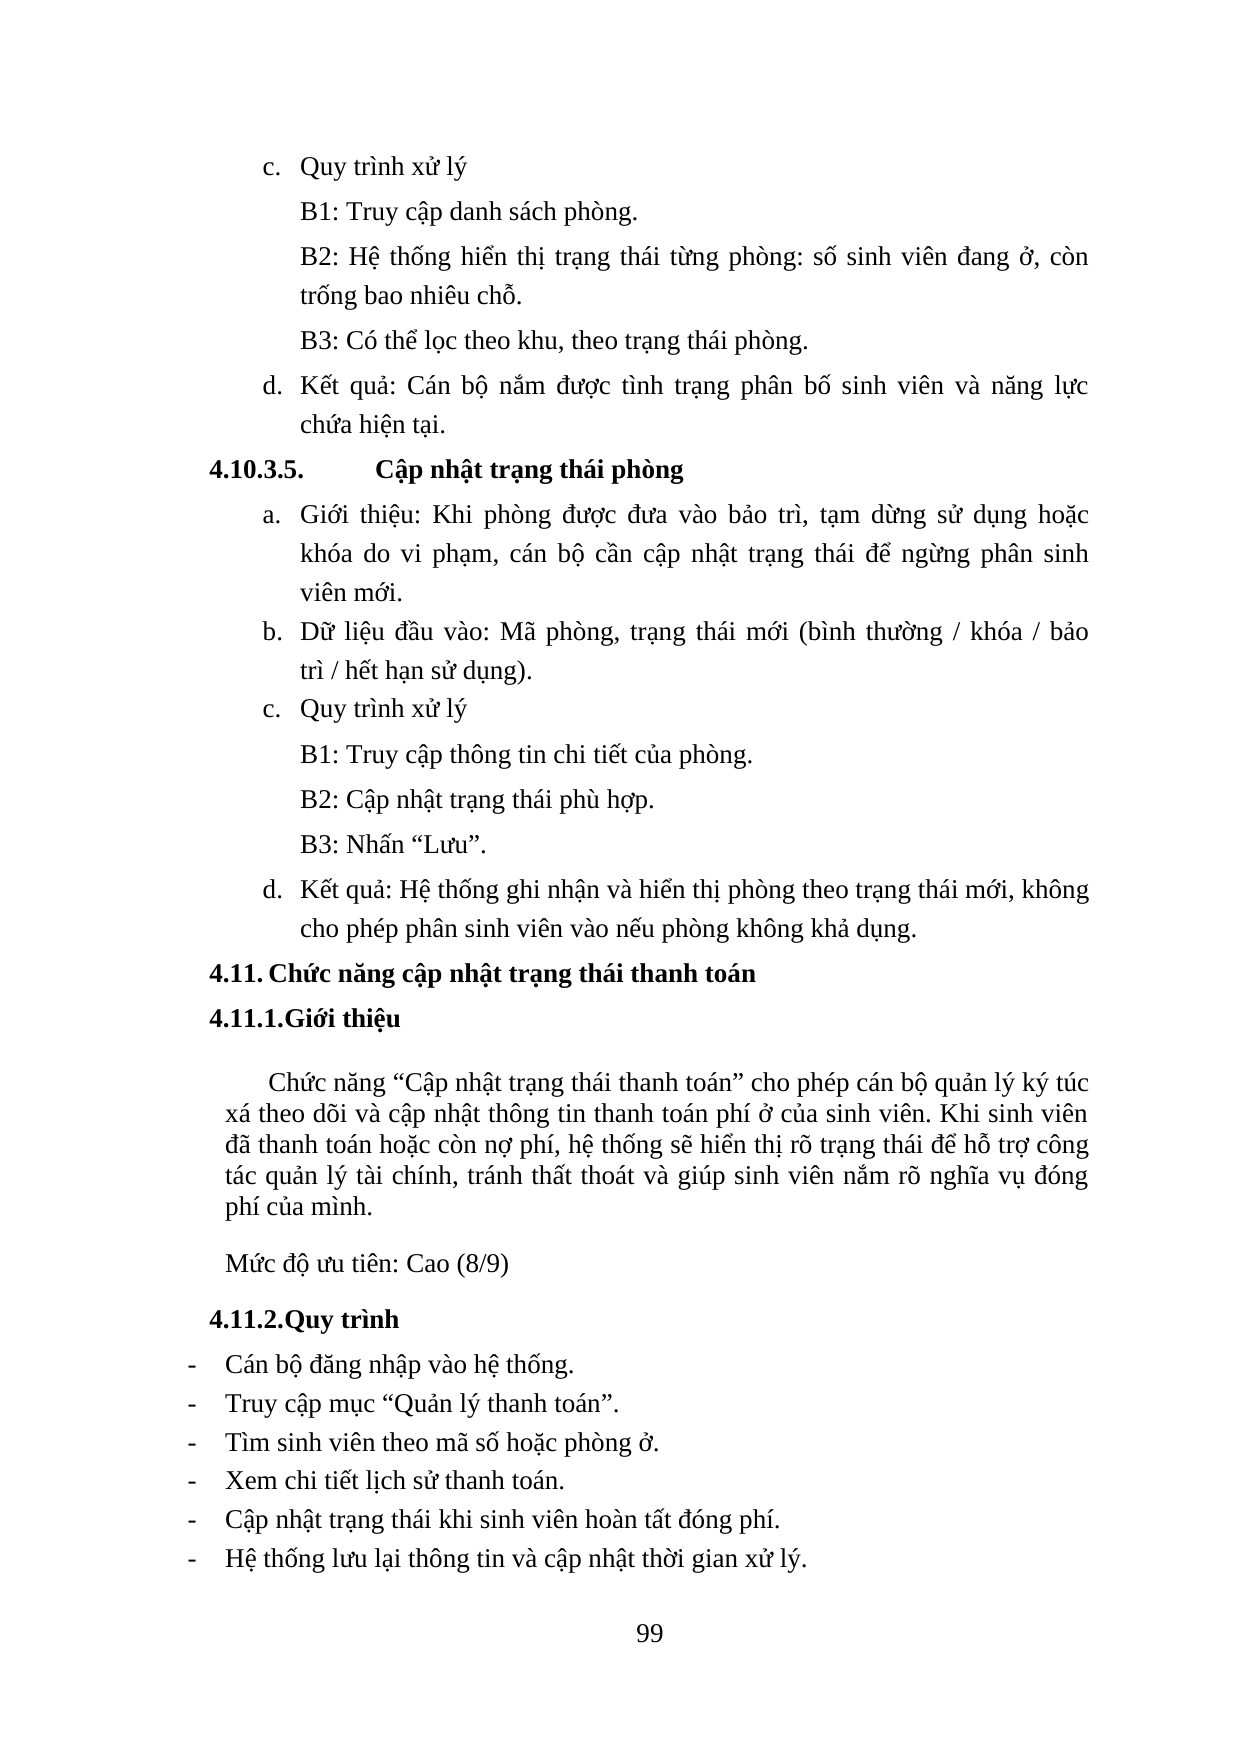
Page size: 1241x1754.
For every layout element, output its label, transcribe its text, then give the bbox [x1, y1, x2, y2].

text B1: Truy cập danh sách phòng. [300, 195, 1090, 226]
list Kết quả: Hệ thống ghi nhận và hiển thị phòng theo trạng thái mới, không cho phép phân sinh viên vào nếu phòng không khả dụng. [262, 873, 1090, 943]
text Chức năng “Cập nhật trạng thái thanh toán” cho phép cán bộ quản lý ký túc xá theo dõi và cập nhật thông tin thanh toán phí ở của sinh viên. Khi sinh viên đã thanh toán hoặc còn nợ phí, hệ thống sẽ hiển thị rõ trạng thái để hỗ trợ công tác quản lý tài chính, tránh thất thoát và giúp sinh viên nắm rõ nghĩa vụ đóng phí của mình. [225, 1066, 1090, 1222]
list Truy cập mục “Quản lý thanh toán”. [187, 1387, 1090, 1418]
text B2: Cập nhật trạng thái phù hợp. [300, 783, 1090, 814]
list Cập nhật trạng thái khi sinh viên hoàn tất đóng phí. [187, 1503, 1090, 1534]
text Mức độ ưu tiên: Cao (8/9) [225, 1247, 1090, 1278]
text B3: Có thể lọc theo khu, theo trạng thái phòng. [300, 324, 1090, 355]
list Hệ thống lưu lại thông tin và cập nhật thời gian xử lý. [187, 1542, 1090, 1573]
list Quy trình [209, 1303, 1090, 1334]
list Tìm sinh viên theo mã số hoặc phòng ở. [187, 1426, 1090, 1457]
list Quy trình xử lý [262, 693, 1090, 724]
text B1: Truy cập thông tin chi tiết của phòng. [300, 738, 1090, 769]
list Xem chi tiết lịch sử thanh toán. [187, 1464, 1090, 1496]
list Cán bộ đăng nhập vào hệ thống. [187, 1348, 1090, 1379]
list Dữ liệu đầu vào: Mã phòng, trạng thái mới (bình thường / khóa / bảo trì / hết hạn sử dụng). [262, 615, 1090, 685]
text B3: Nhấn “Lưu”. [300, 828, 1090, 859]
list Quy trình xử lý [262, 150, 1090, 181]
list Giới thiệu [209, 1002, 1090, 1033]
list Kết quả: Cán bộ nắm được tình trạng phân bố sinh viên và năng lực chứa hiện tại. [262, 369, 1090, 439]
list Cập nhật trạng thái phòng [209, 453, 1090, 484]
text B2: Hệ thống hiển thị trạng thái từng phòng: số sinh viên đang ở, còn trống bao nhiêu chỗ. [300, 240, 1090, 310]
list Chức năng cập nhật trạng thái thanh toán [209, 957, 1090, 988]
list Giới thiệu: Khi phòng được đưa vào bảo trì, tạm dừng sử dụng hoặc khóa do vi phạm, cán bộ cần cập nhật trạng thái để ngừng phân sinh viên mới. [262, 498, 1090, 607]
